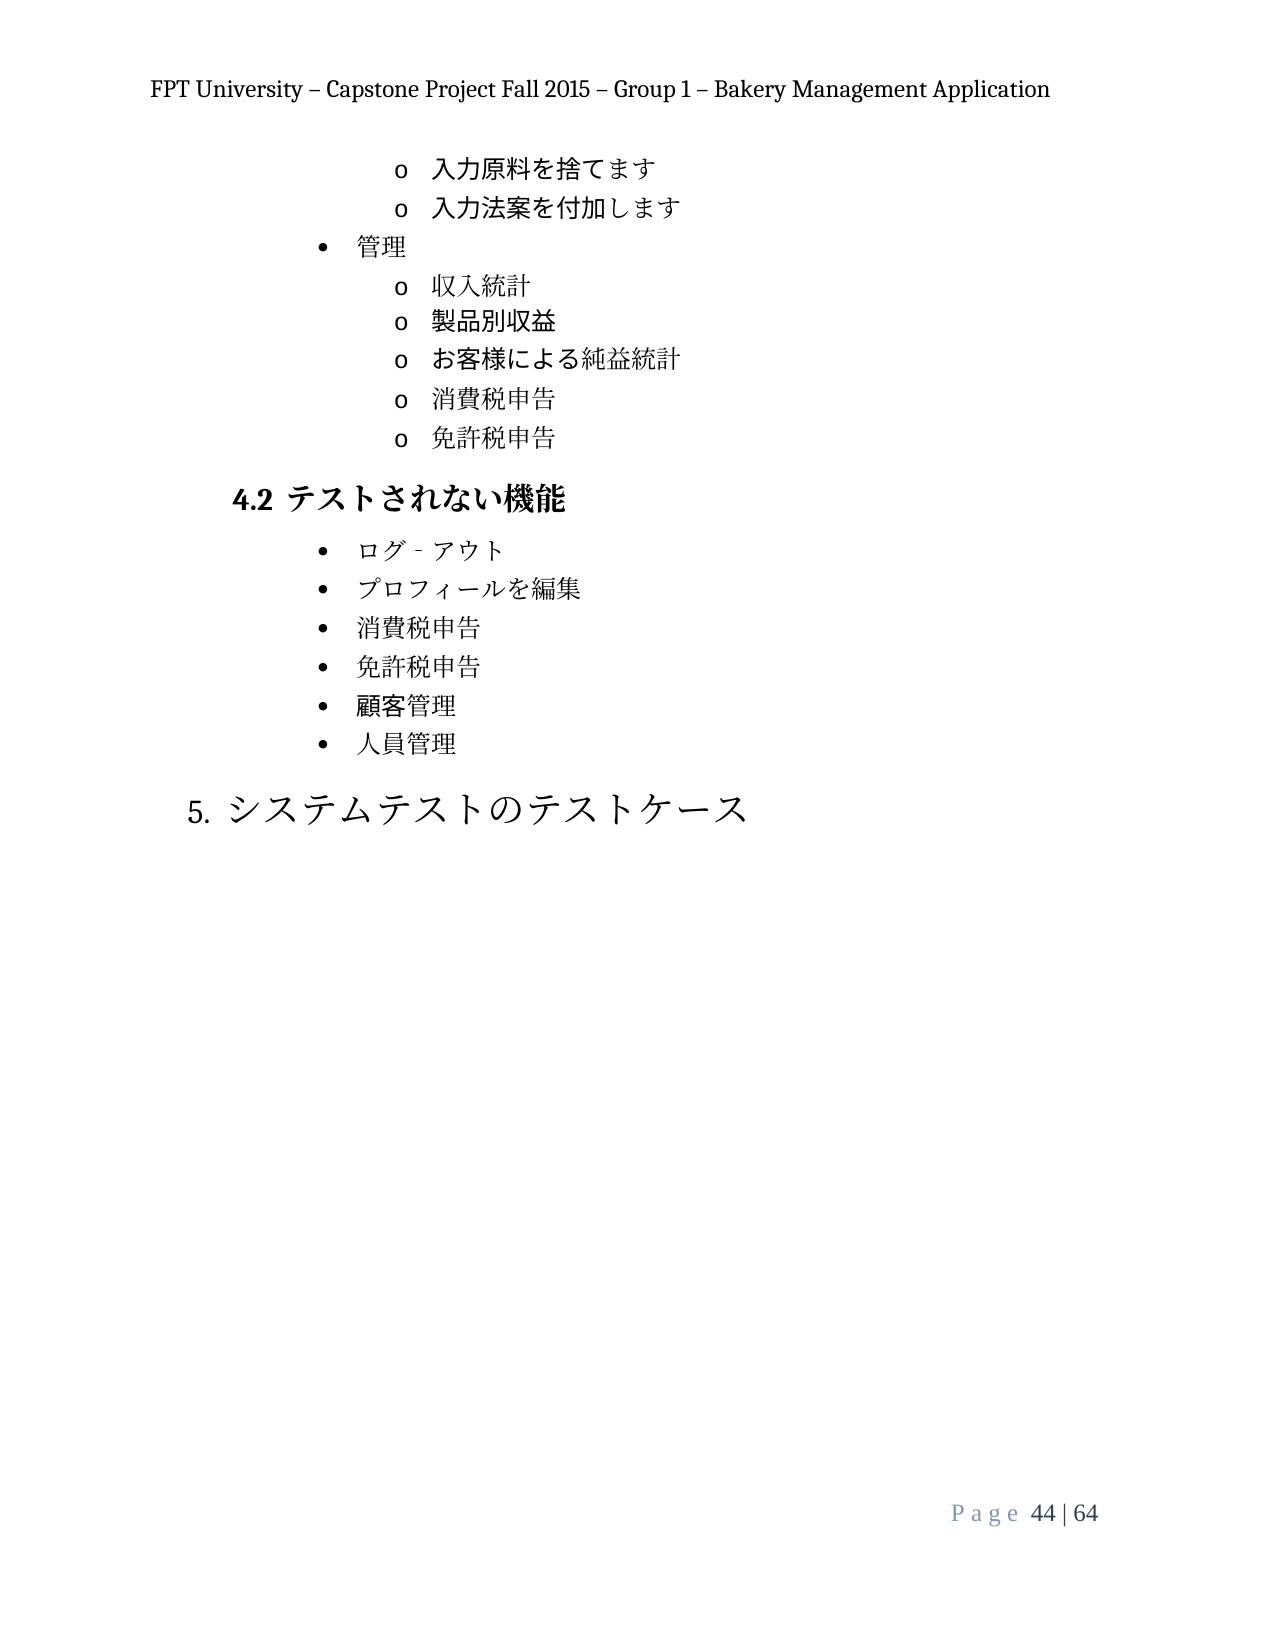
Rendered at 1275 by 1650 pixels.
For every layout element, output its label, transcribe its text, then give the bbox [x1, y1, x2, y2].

subtitle システムテストのテストケース [187, 781, 1125, 834]
list 免許税申告 [394, 418, 1125, 454]
list 免許税申告 [319, 648, 1125, 684]
list 消費税申告 [394, 379, 1125, 416]
list ログ‐アウト [319, 531, 1125, 567]
list 入力法案を付加します [394, 189, 1125, 225]
subtitle テストされない機能 [232, 474, 1125, 519]
list 入力原料を捨てます [394, 150, 1125, 186]
list お客様による純益統計 [394, 340, 1125, 376]
list 顧客管理 [319, 686, 1125, 722]
list 収入統計 [394, 267, 1125, 303]
list 消費税申告 [319, 609, 1125, 645]
list プロフィールを編集 [319, 570, 1125, 606]
list 製品別収益 [394, 306, 1125, 338]
list 人員管理 [319, 725, 1125, 761]
list 管理 [319, 228, 1125, 264]
